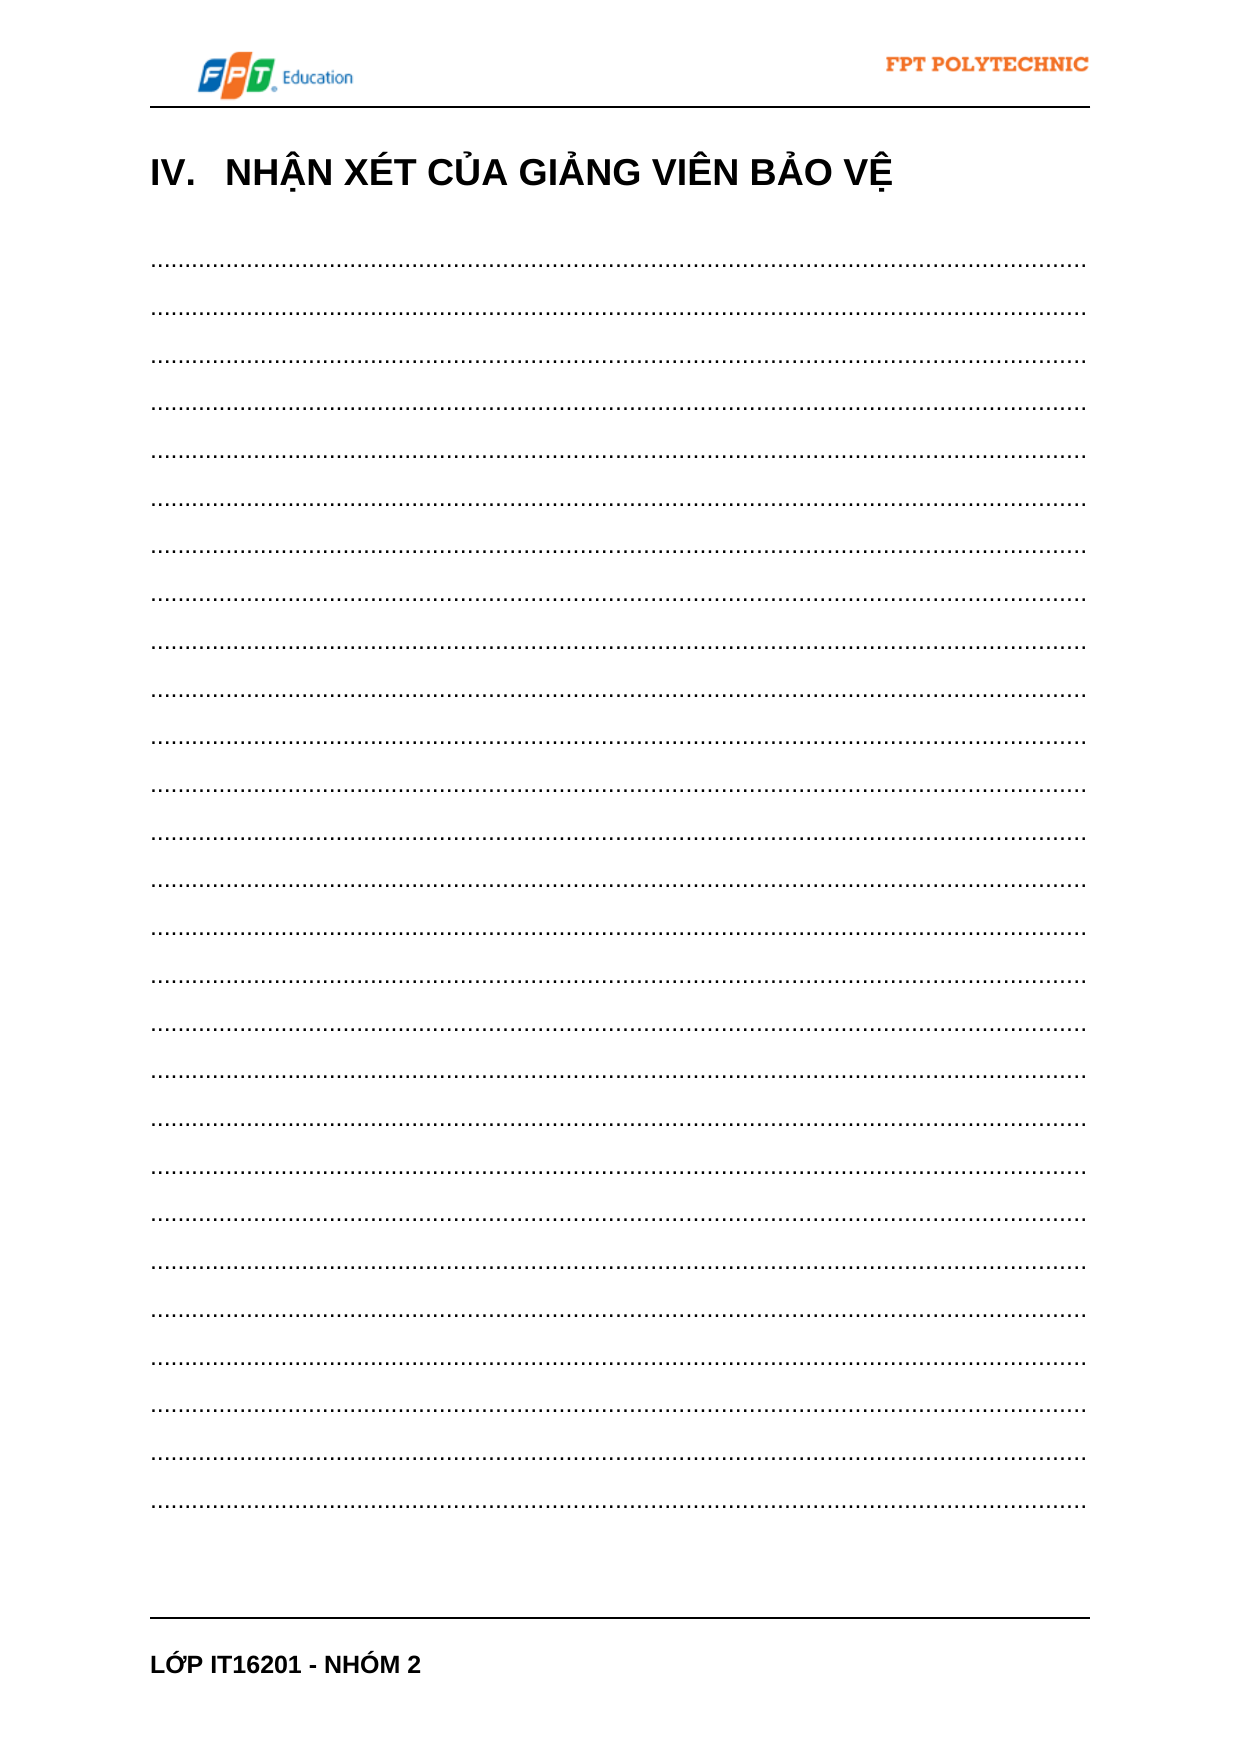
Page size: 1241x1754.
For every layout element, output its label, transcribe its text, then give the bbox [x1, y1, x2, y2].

picture [885, 53, 1091, 74]
subtitle Nhận xét của giảng viên bảo vệ [150, 150, 1090, 193]
picture [150, 49, 402, 106]
